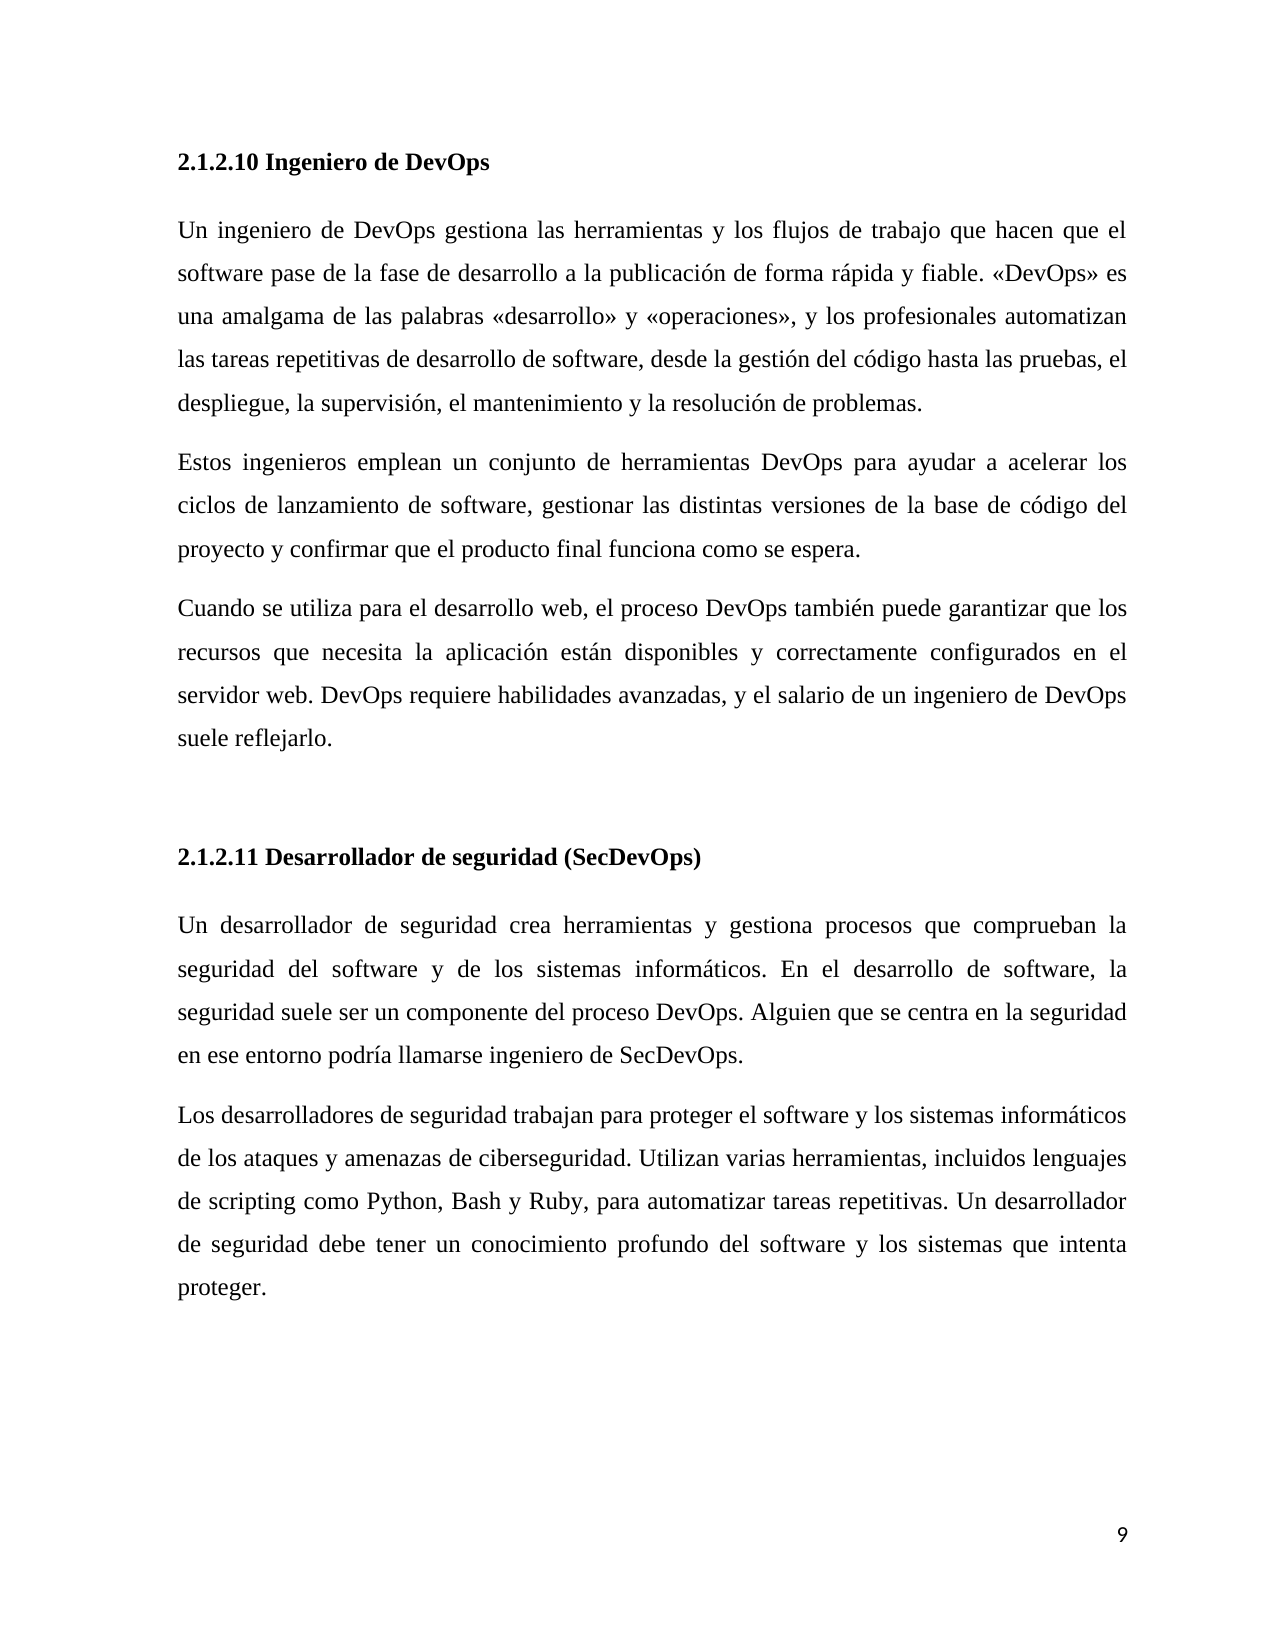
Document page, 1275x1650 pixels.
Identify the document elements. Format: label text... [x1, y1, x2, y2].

text Los desarrolladores de seguridad trabajan para proteger el software y los sistemas informáticos de los ataques y amenazas de ciberseguridad. Utilizan varias herramientas, incluidos lenguajes de scripting como Python, Bash y Ruby, para automatizar tareas repetitivas. Un desarrollador de seguridad debe tener un conocimiento profundo del software y los sistemas que intenta proteger. [177, 1100, 1128, 1301]
text Un desarrollador de seguridad crea herramientas y gestiona procesos que comprueban la seguridad del software y de los sistemas informáticos. En el desarrollo de software, la seguridad suele ser un componente del proceso DevOps. Alguien que se centra en la seguridad en ese entorno podría llamarse ingeniero de SecDevOps. [177, 911, 1128, 1069]
text Estos ingenieros emplean un conjunto de herramientas DevOps para ayudar a acelerar los ciclos de lanzamiento de software, gestionar las distintas versiones de la base de código del proyecto y confirmar que el producto final funciona como se espera. [177, 447, 1128, 562]
text Cuando se utiliza para el desarrollo web, el proceso DevOps también puede garantizar que los recursos que necesita la aplicación están disponibles y correctamente configurados en el servidor web. DevOps requiere habilidades avanzadas, y el salario de un ingeniero de DevOps suele reflejarlo. [177, 593, 1128, 752]
text Un ingeniero de DevOps gestiona las herramientas y los flujos de trabajo que hacen que el software pase de la fase de desarrollo a la publicación de forma rápida y fiable. «DevOps» es una amalgama de las palabras «desarrollo» y «operaciones», y los profesionales automatizan las tareas repetitivas de desarrollo de software, desde la gestión del código hasta las pruebas, el despliegue, la supervisión, el mantenimiento y la resolución de problemas. [177, 215, 1128, 416]
subtitle 2.1.2.10 Ingeniero de DevOps [177, 147, 1128, 176]
subtitle 2.1.2.11 Desarrollador de seguridad (SecDevOps) [177, 842, 1128, 871]
